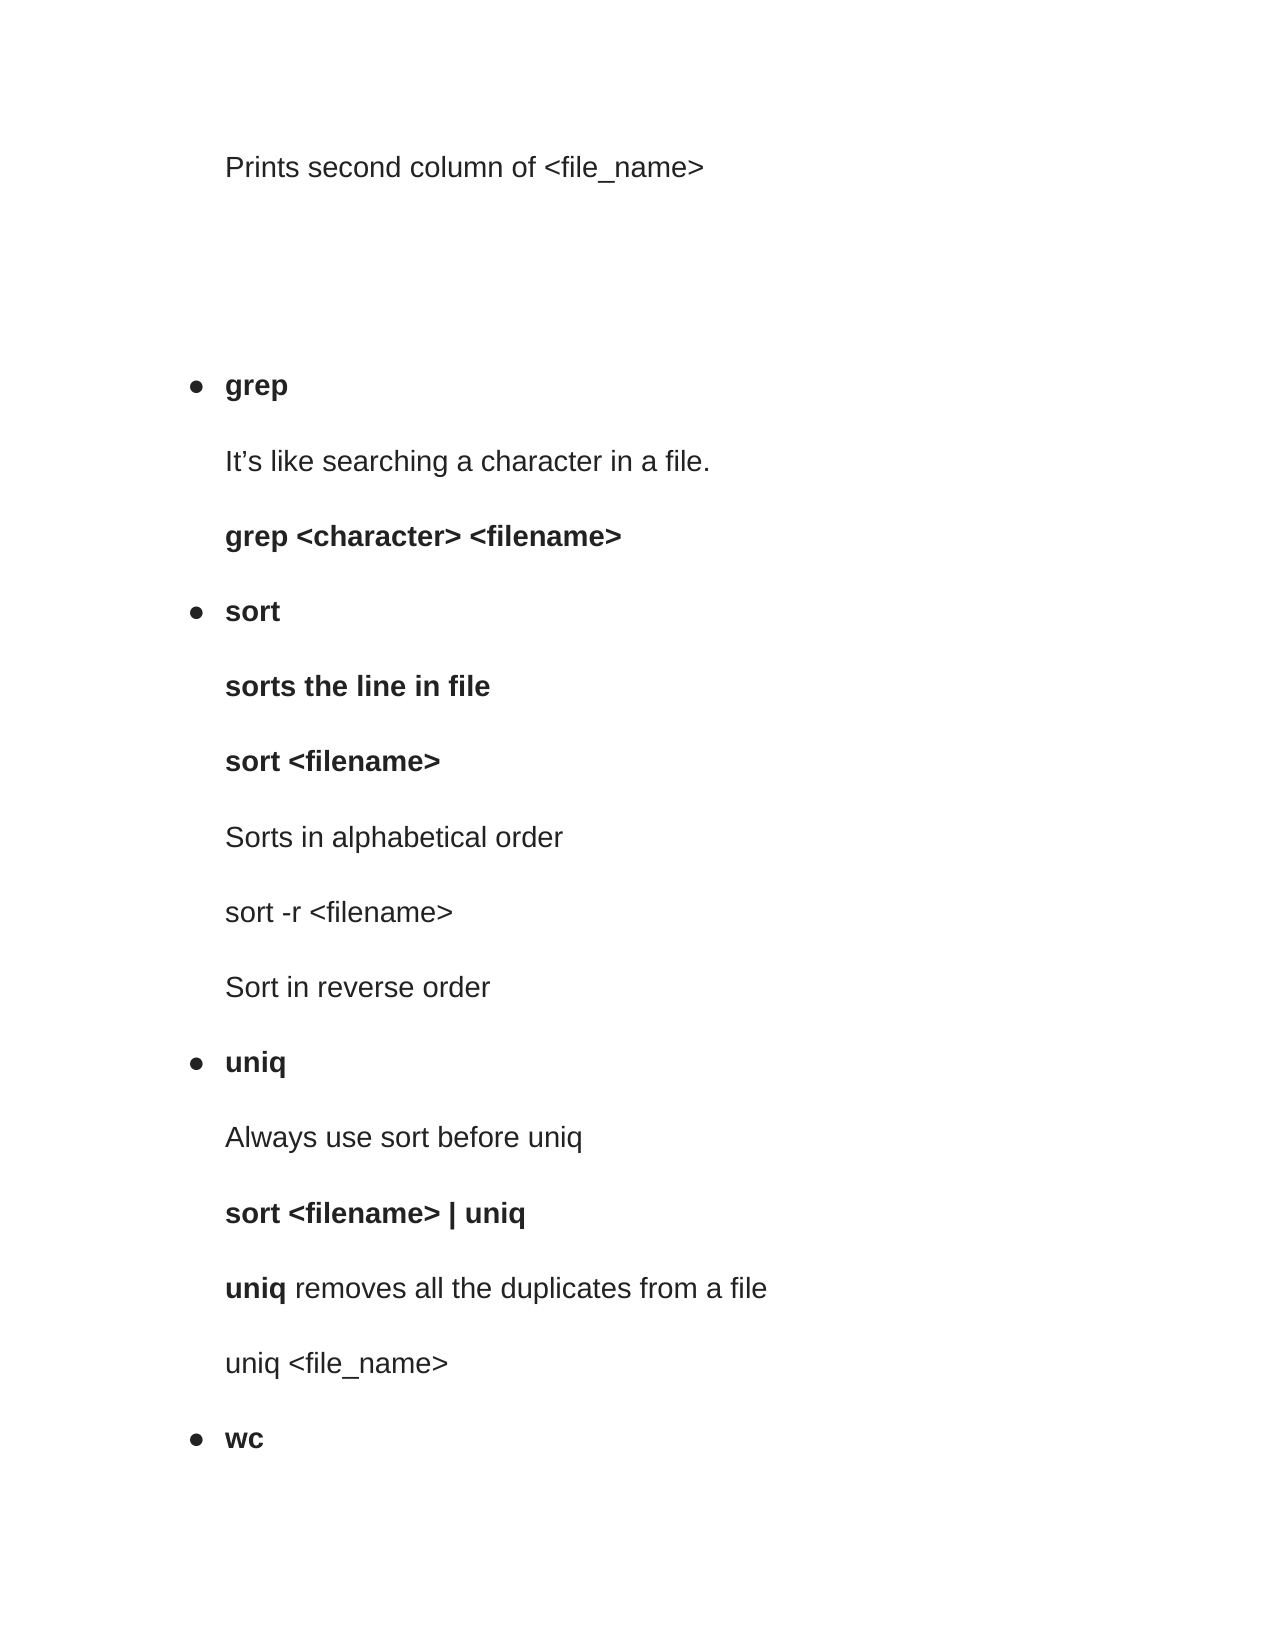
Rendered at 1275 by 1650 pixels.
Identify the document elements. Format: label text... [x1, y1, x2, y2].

text sorts the line in file [225, 669, 1125, 703]
text grep <character> <filename> [225, 519, 1125, 552]
text Sort in reverse order [150, 970, 1125, 1004]
list sort [187, 594, 1125, 628]
text sort -r <filename> [150, 895, 1125, 928]
text uniq removes all the duplicates from a file [225, 1271, 1125, 1304]
text Sorts in alphabetical order [150, 820, 1125, 853]
text sort <filename> [150, 744, 1125, 778]
list wc [187, 1421, 1125, 1455]
list uniq [187, 1045, 1125, 1079]
text It’s like searching a character in a file. [225, 444, 1125, 477]
text uniq <file_name> [225, 1346, 1125, 1380]
text sort <filename> | uniq [225, 1196, 1125, 1229]
list grep [187, 368, 1125, 402]
text Prints second column of <file_name> [150, 150, 1125, 183]
text Always use sort before uniq [225, 1121, 1125, 1154]
